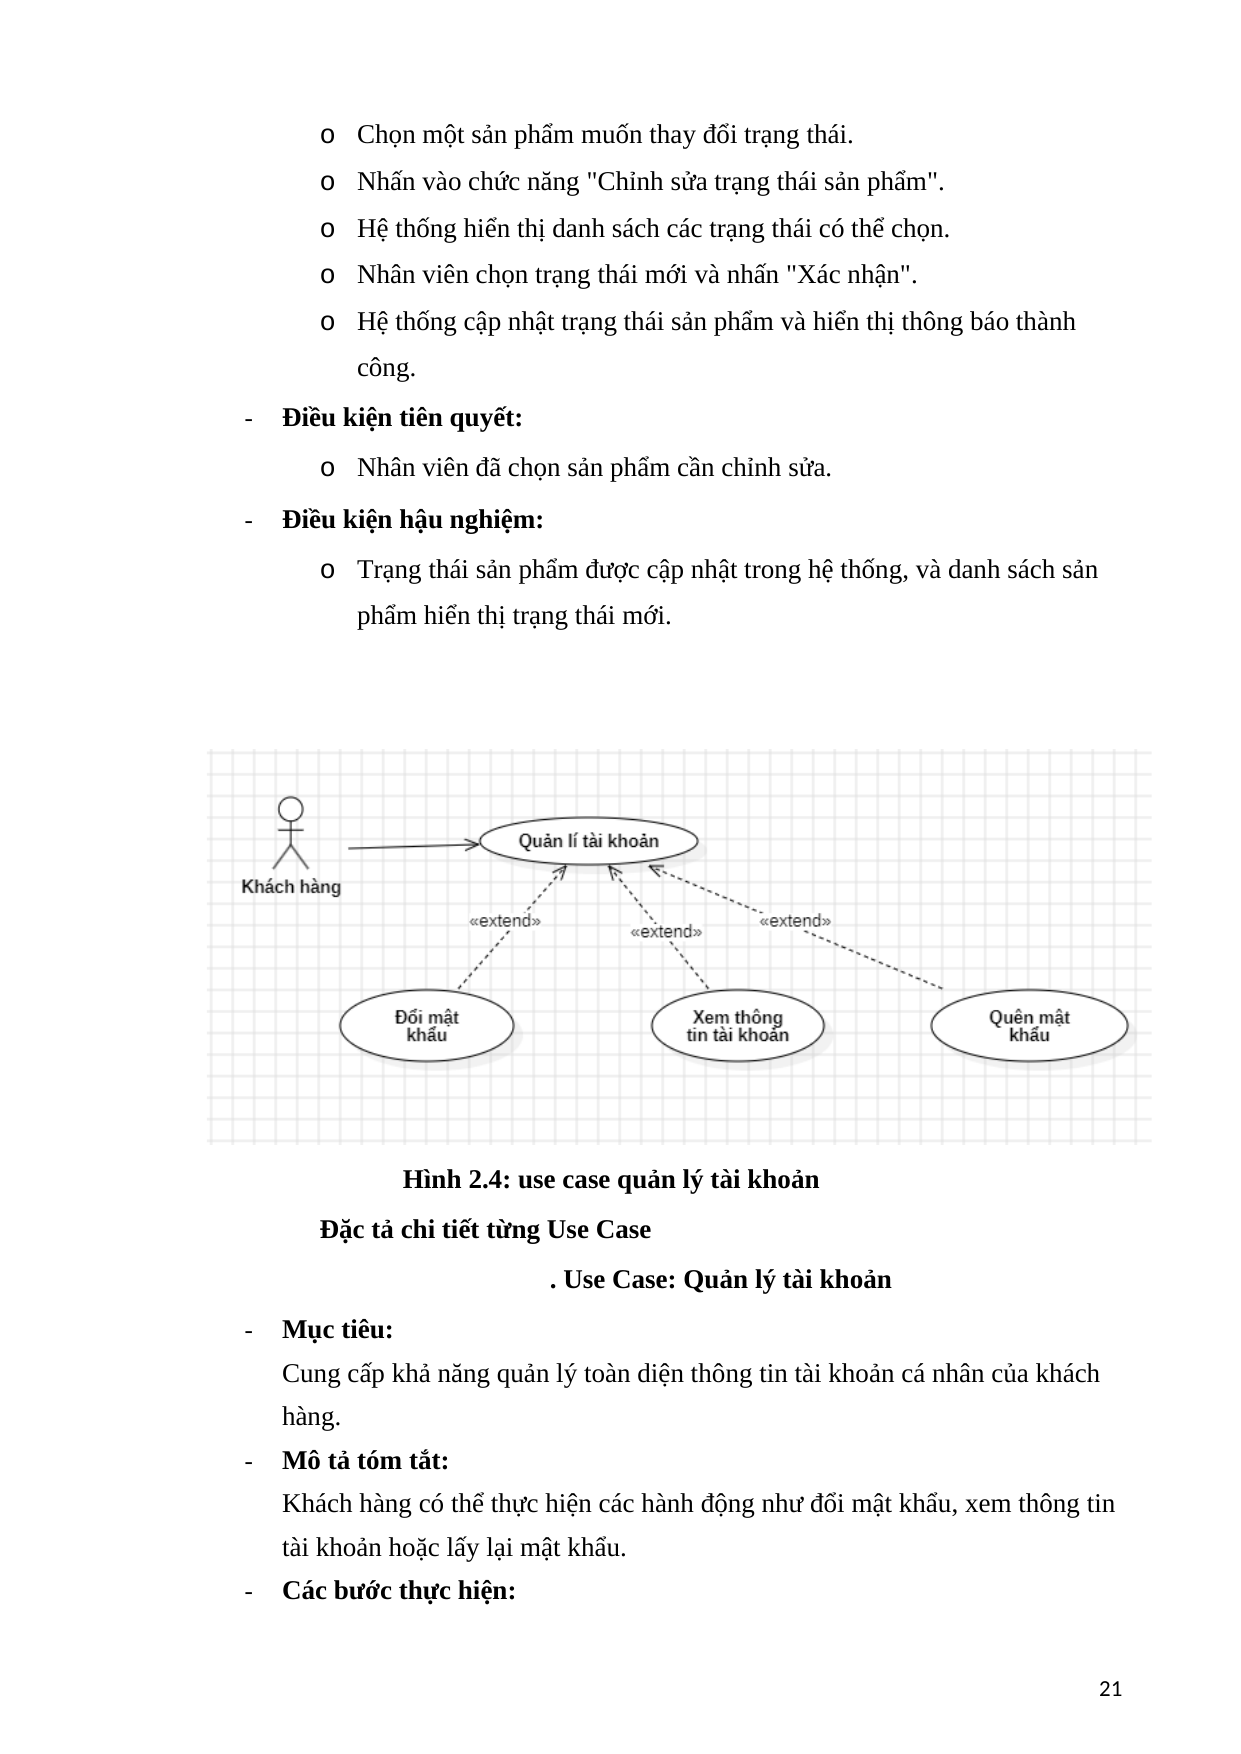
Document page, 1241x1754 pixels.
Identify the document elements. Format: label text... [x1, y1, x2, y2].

list Hệ thống hiển thị danh sách các trạng thái có thể chọn. [319, 212, 1122, 245]
list Hệ thống cập nhật trạng thái sản phẩm và hiển thị thông báo thành công. [319, 305, 1122, 382]
list Nhân viên chọn trạng thái mới và nhấn "Xác nhận". [319, 258, 1122, 292]
list Nhấn vào chức năng "Chỉnh sửa trạng thái sản phẩm". [319, 165, 1122, 198]
text Hình 2.4: use case quản lý tài khoản [207, 1163, 1122, 1194]
subtitle . Use Case: Quản lý tài khoản [319, 1263, 1122, 1294]
list Các bước thực hiện: [244, 1574, 1122, 1606]
list Chọn một sản phẩm muốn thay đổi trạng thái. [319, 118, 1122, 152]
list Mô tả tóm tắt: Khách hàng có thể thực hiện các hành động như đổi mật khẩu, xem thông tin tài khoản hoặc lấy lại mật khẩu. [244, 1444, 1122, 1562]
picture [206, 749, 1152, 1145]
list Nhân viên đã chọn sản phẩm cần chỉnh sửa. [319, 451, 1122, 484]
list Trạng thái sản phẩm được cập nhật trong hệ thống, và danh sách sản phẩm hiển thị trạng thái mới. [319, 553, 1122, 630]
subtitle Đặc tả chi tiết từng Use Case [319, 1214, 1122, 1245]
list Mục tiêu: Cung cấp khả năng quản lý toàn diện thông tin tài khoản cá nhân của khách hàng. [244, 1313, 1122, 1431]
list Điều kiện hậu nghiệm: [244, 504, 1122, 535]
list Điều kiện tiên quyết: [244, 401, 1122, 432]
